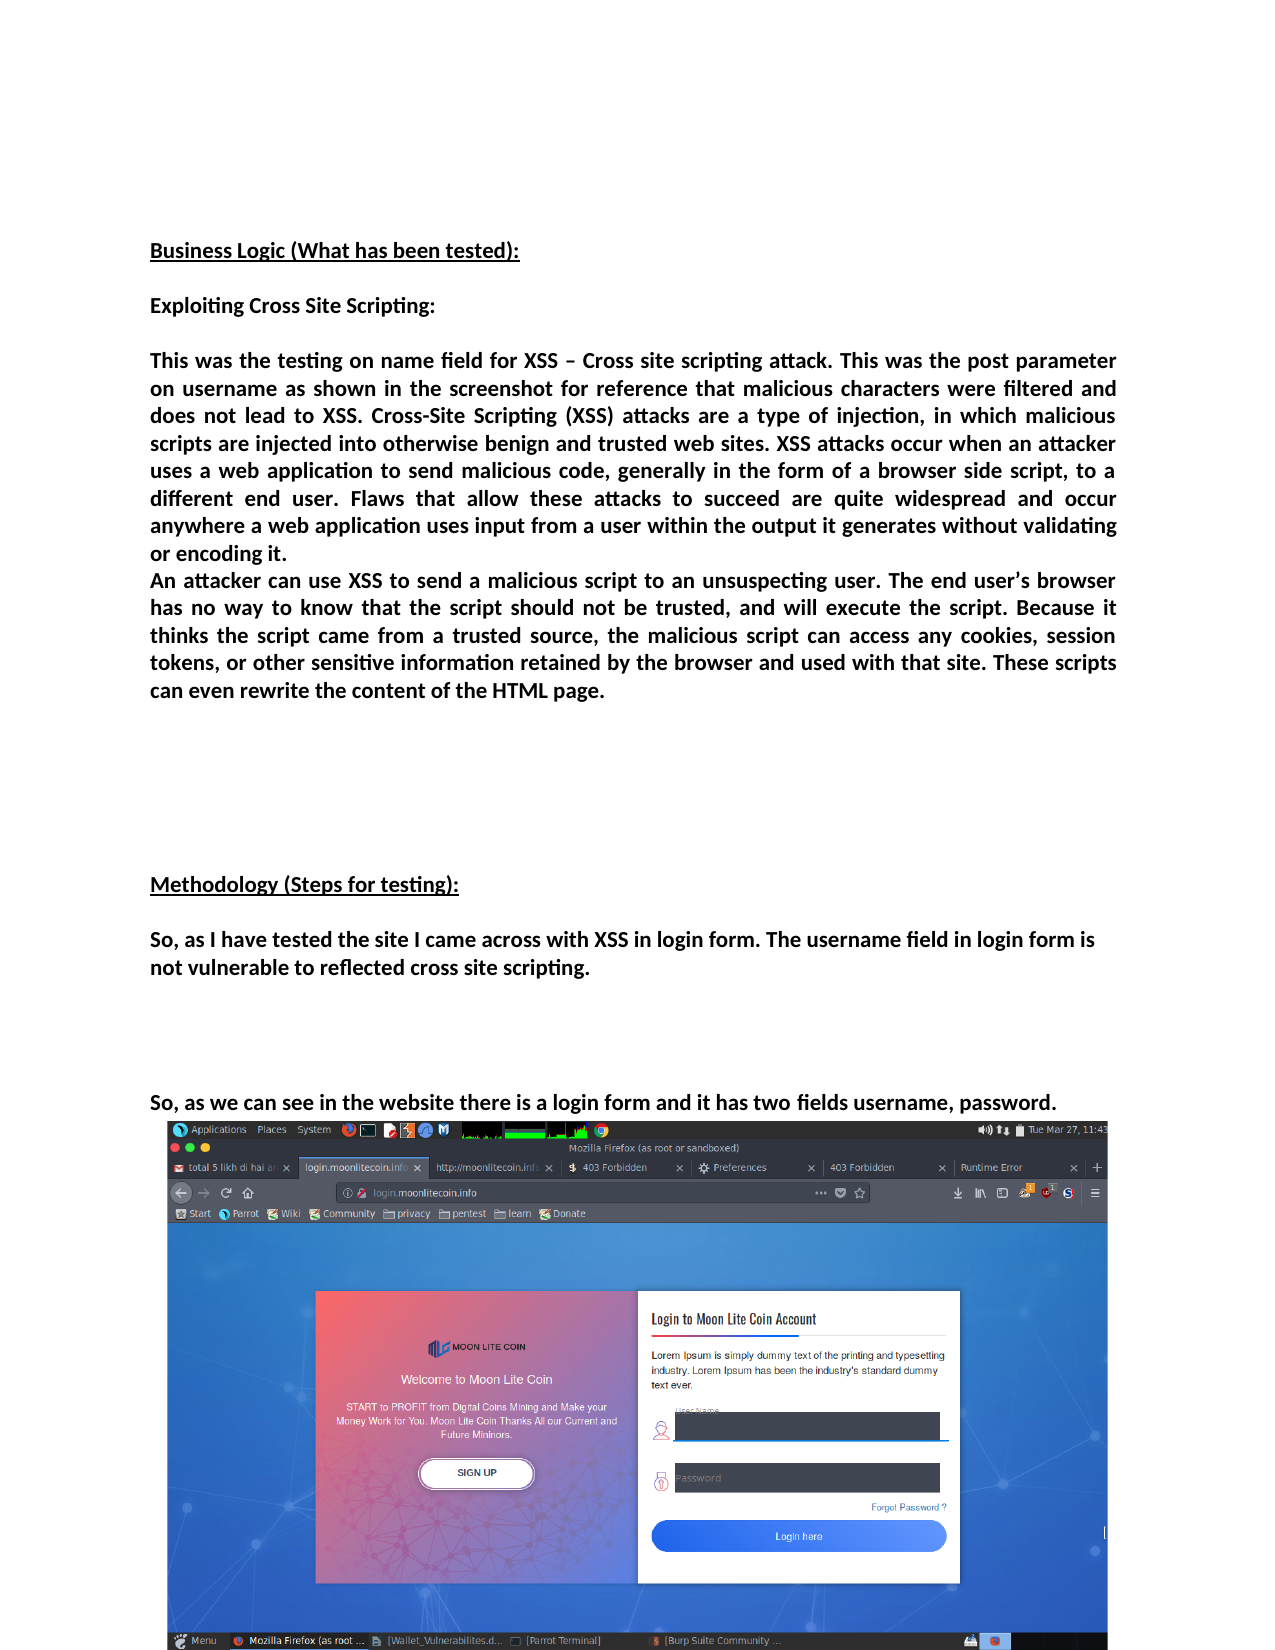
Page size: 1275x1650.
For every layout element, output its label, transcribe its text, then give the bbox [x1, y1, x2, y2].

text Methodology (Steps for testing): [150, 870, 1118, 898]
text An attacker can use XSS to send a malicious script to an unsuspecting user. The end user’s browser has no way to know that the script should not be trusted, and will execute the script. Because it thinks the script came from a trusted source, the malicious script can access any cookies, session tokens, or other sensitive information retained by the browser and used with that site. These scripts can even rewrite the content of the HTML page. [150, 567, 1118, 704]
text Business Logic (What has been tested): [150, 237, 1118, 264]
picture [167, 1121, 1108, 1650]
text So, as we can see in the website there is a login form and it has two fields username, password. [150, 1088, 1125, 1116]
text This was the testing on name field for XSS – Cross site scripting attack. This was the post parameter on username as shown in the screenshot for reference that malicious characters were filtered and does not lead to XSS. Cross-Site Scripting (XSS) attacks are a type of injection, in which malicious scripts are injected into otherwise benign and trusted web sites. XSS attacks occur when an attacker uses a web application to send malicious code, generally in the form of a browser side script, to a different end user. Flaws that allow these attacks to succeed are quite widespread and occur anywhere a web application uses input from a user within the output it generates without validating or encoding it. [150, 347, 1118, 567]
text So, as I have tested the site I came across with XSS in login form. The username field in login form is not vulnerable to reflected cross site scripting. [150, 926, 1118, 981]
text Exploiting Cross Site Scripting: [150, 292, 1118, 319]
